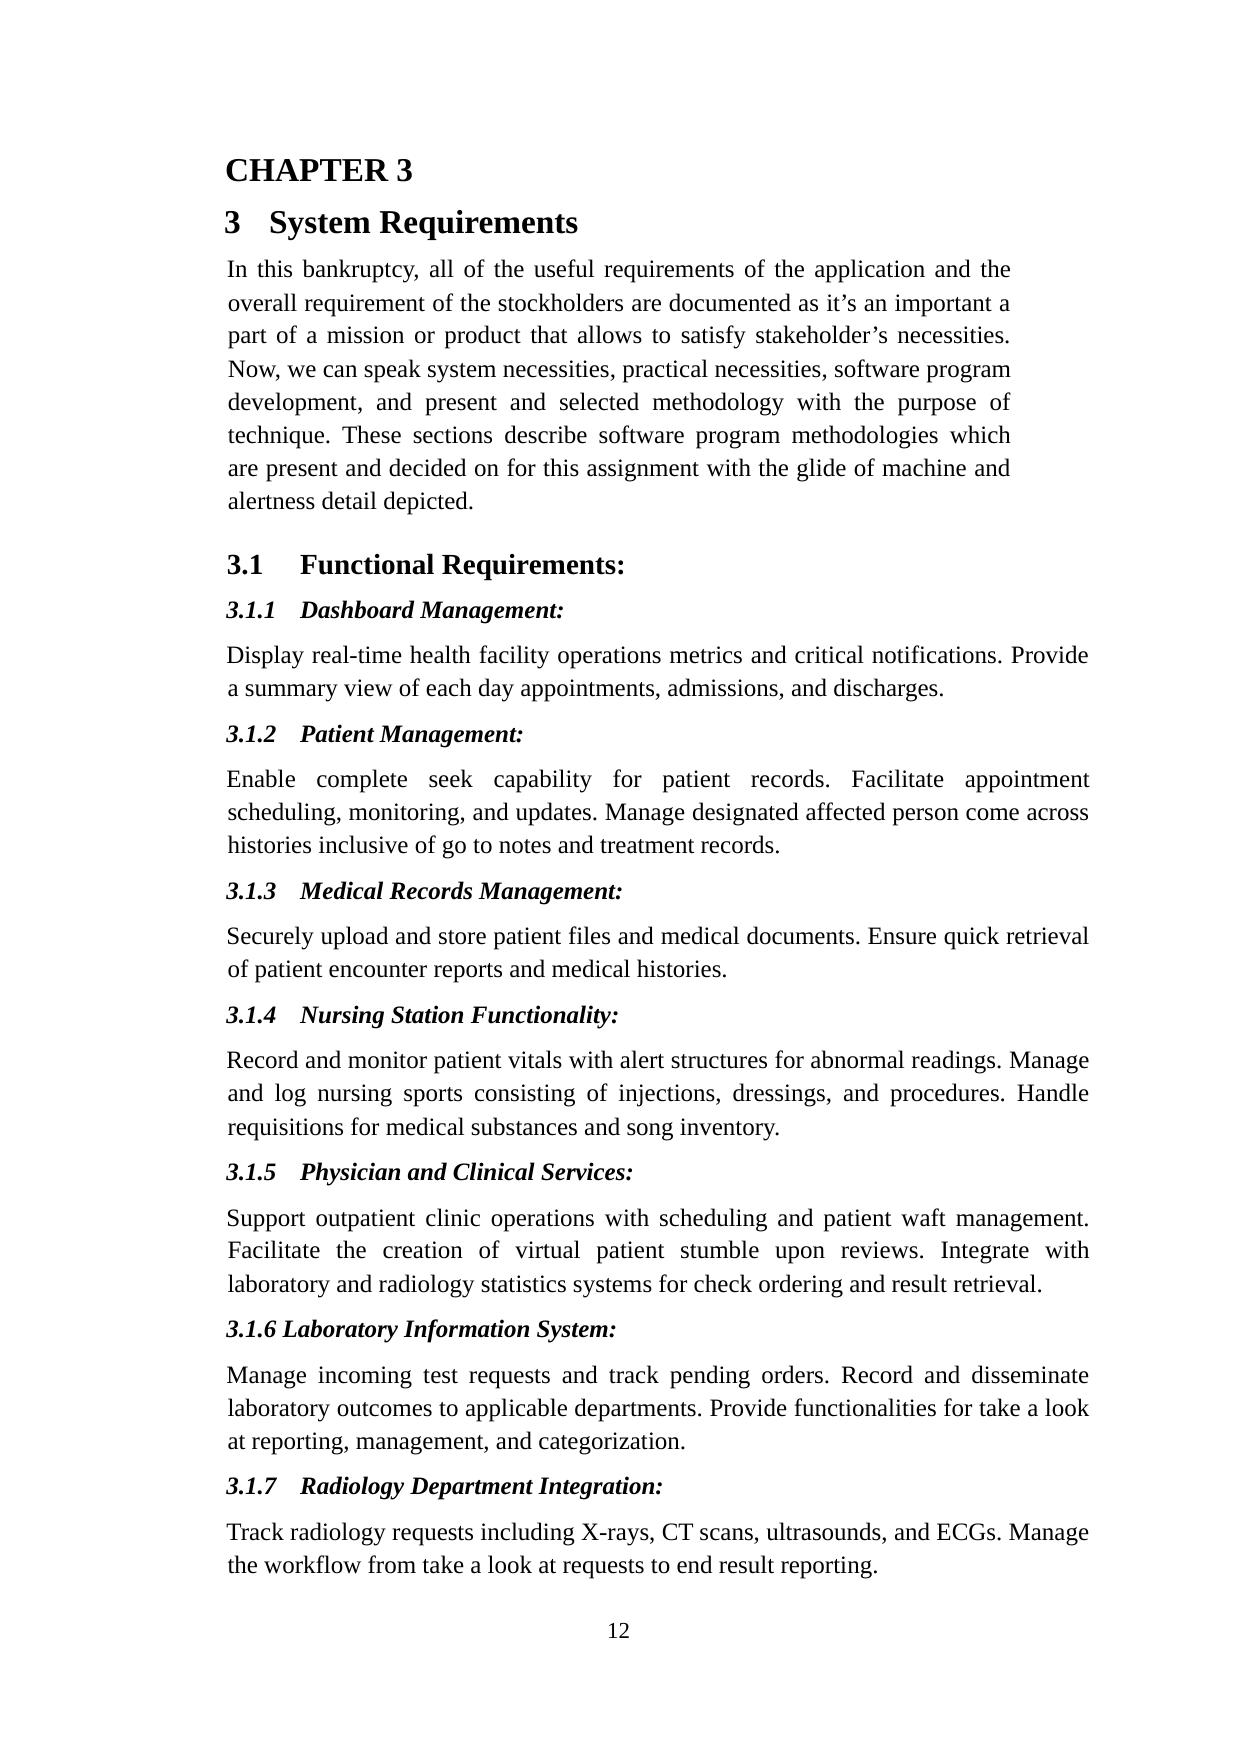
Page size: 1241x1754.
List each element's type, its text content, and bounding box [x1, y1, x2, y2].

text 3.1.2 Patient Management: [226, 719, 1090, 748]
list Functional Requirements: [227, 547, 1090, 581]
text Record and monitor patient vitals with alert structures for abnormal readings. Manage and log nursing sports consisting of injections, dressings, and procedures. Handle requisitions for medical substances and song inventory. [226, 1046, 1090, 1140]
text In this bankruptcy, all of the useful requirements of the application and the overall requirement of the stockholders are documented as it’s an important a part of a mission or product that allows to satisfy stakeholder’s necessities. Now, we can speak system necessities, practical necessities, software program development, and present and selected methodology with the purpose of technique. These sections describe software program methodologies which are present and decided on for this assignment with the glide of machine and alertness detail depicted. [227, 254, 1011, 514]
text Manage incoming test requests and track pending orders. Record and disseminate laboratory outcomes to applicable departments. Provide functionalities for take a look at reporting, management, and categorization. [226, 1360, 1090, 1454]
text 3.1.1 Dashboard Management: [226, 595, 1090, 623]
text 3.1.5 Physician and Clinical Services: [226, 1157, 1090, 1186]
text Support outpatient clinic operations with scheduling and patient waft management. Facilitate the creation of virtual patient stumble upon reviews. Integrate with laboratory and radiology statistics systems for check ordering and result retrieval. [226, 1203, 1090, 1297]
text 3.1.3 Medical Records Management: [226, 876, 1090, 905]
text Securely upload and store patient files and medical documents. Ensure quick retrieval of patient encounter reports and medical histories. [226, 921, 1090, 983]
text Display real-time health facility operations metrics and critical notifications. Provide a summary view of each day appointments, admissions, and discharges. [226, 640, 1090, 702]
text 3.1.7 Radiology Department Integration: [226, 1471, 1090, 1500]
text Track radiology requests including X-rays, CT scans, ultrasounds, and ECGs. Manage the workflow from take a look at requests to end result reporting. [226, 1517, 1090, 1578]
text CHAPTER 3 [225, 150, 1090, 188]
text 3.1.6 Laboratory Information System: [226, 1314, 1090, 1343]
text 3.1.4 Nursing Station Functionality: [226, 1000, 1090, 1029]
list System Requirements [224, 202, 1090, 241]
text Enable complete seek capability for patient records. Facilitate appointment scheduling, monitoring, and updates. Manage designated affected person come across histories inclusive of go to notes and treatment records. [226, 764, 1090, 859]
